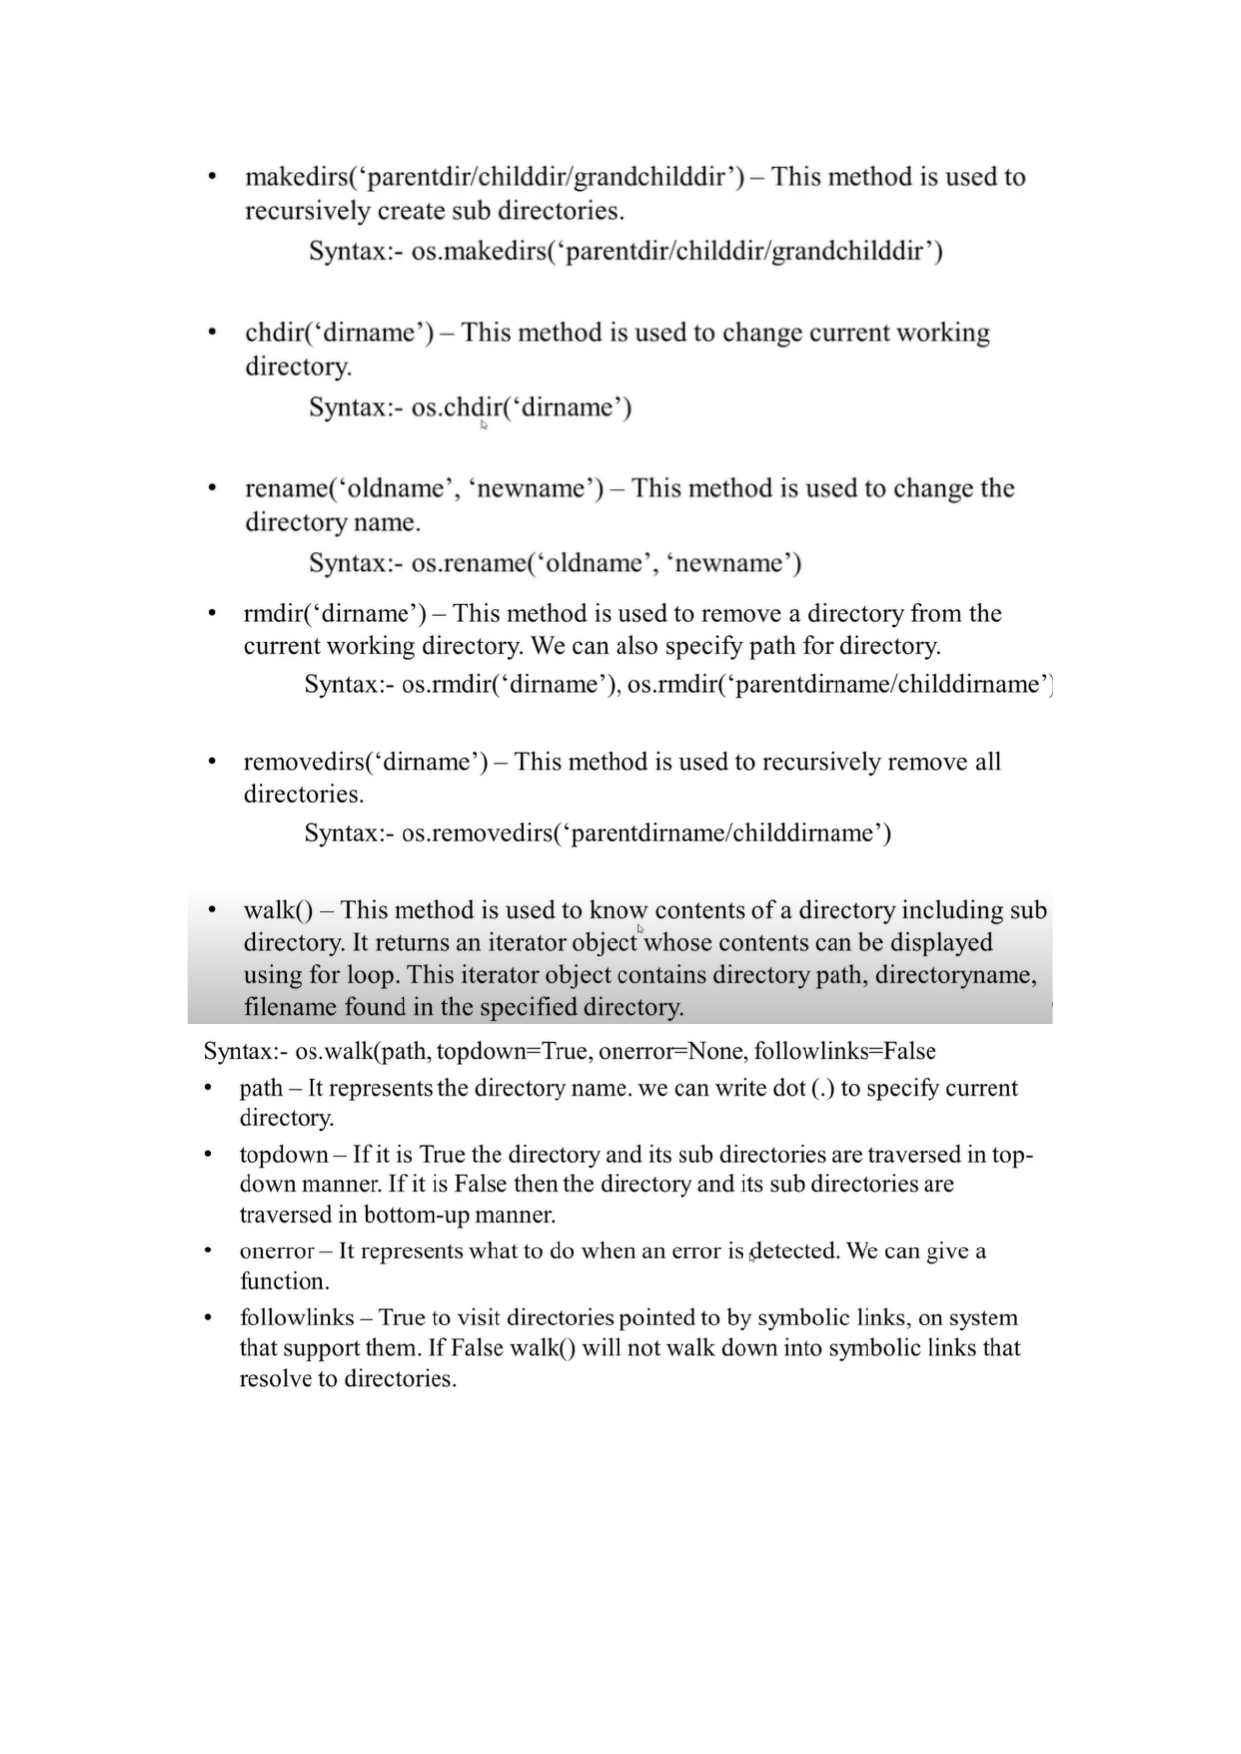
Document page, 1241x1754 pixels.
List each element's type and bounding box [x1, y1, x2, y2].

picture [187, 150, 1053, 1399]
